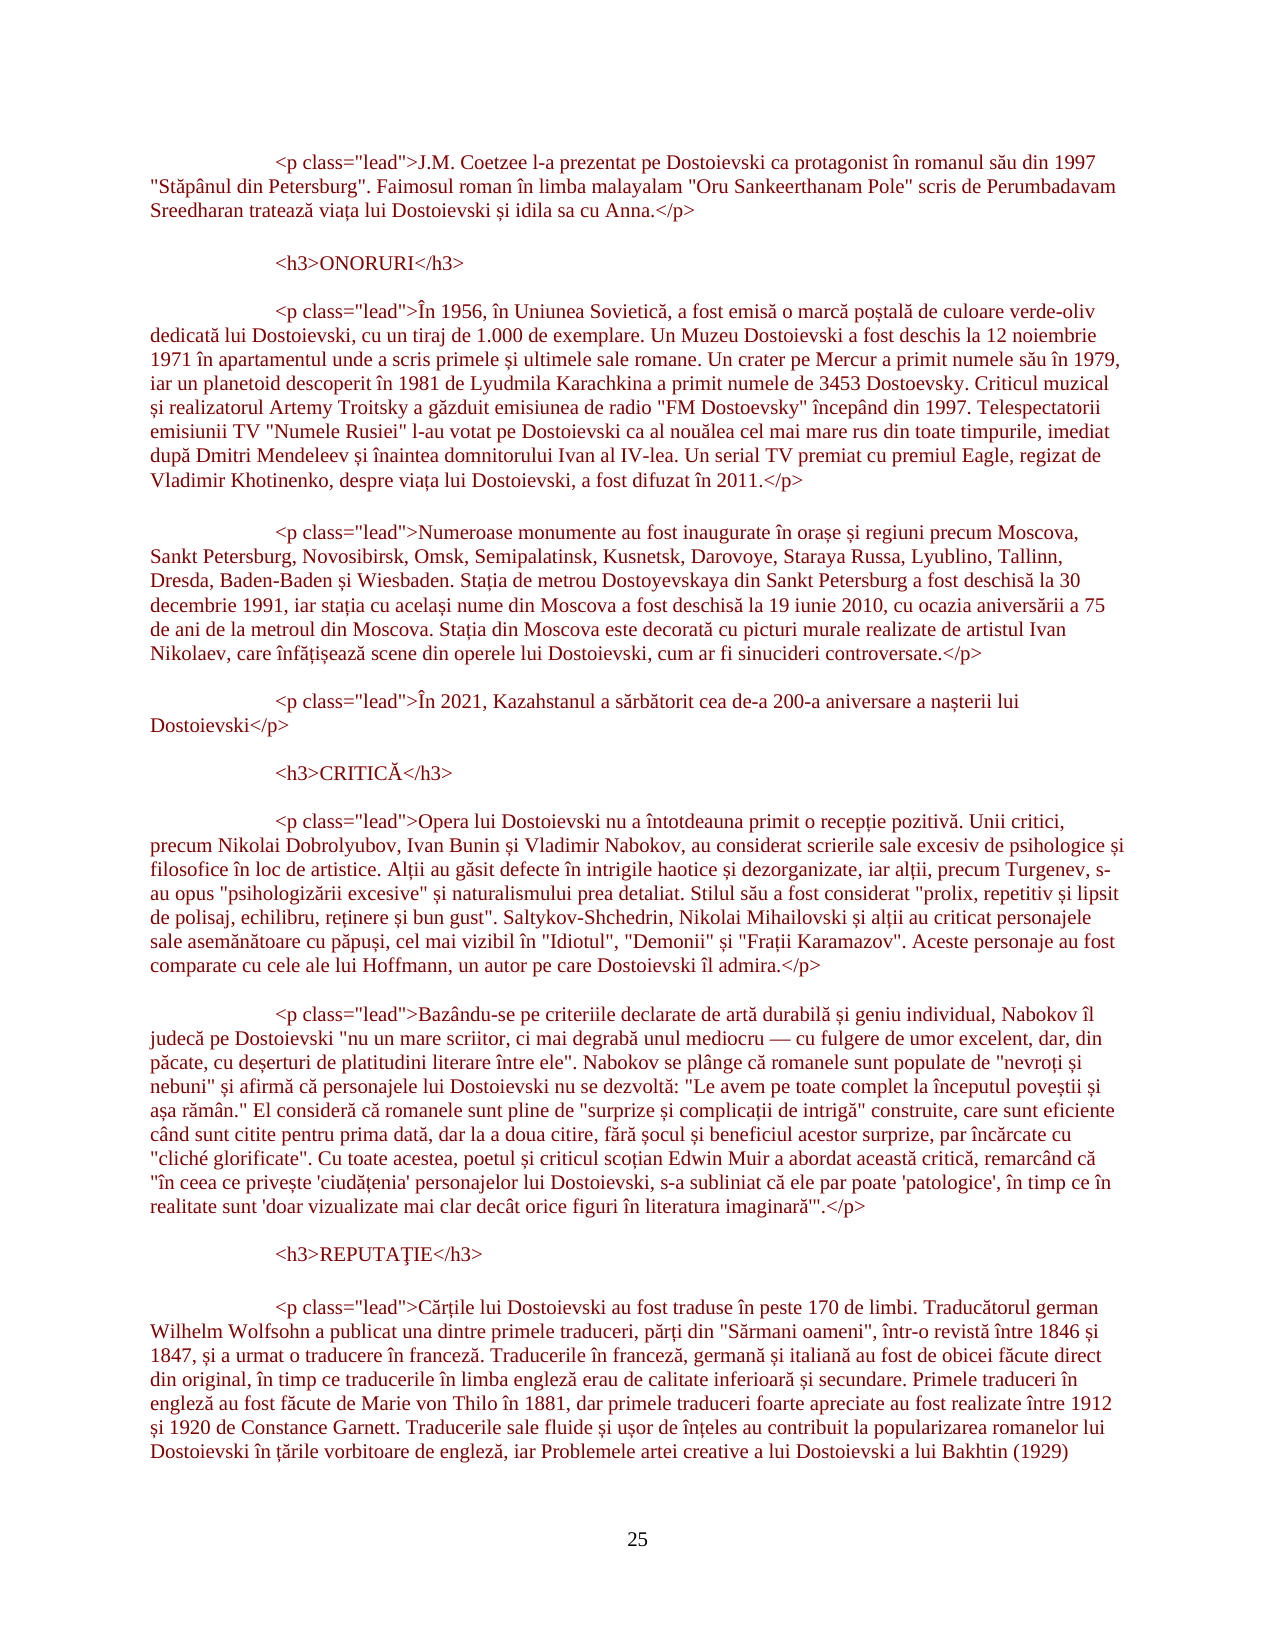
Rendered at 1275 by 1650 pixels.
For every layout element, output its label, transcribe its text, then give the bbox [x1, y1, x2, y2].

text <p class="lead">Opera lui Dostoievski nu a întotdeauna primit o recepție pozitivă. Unii critici, precum Nikolai Dobrolyubov, Ivan Bunin și Vladimir Nabokov, au considerat scrierile sale excesiv de psihologice și filosofice în loc de artistice. Alții au găsit defecte în intrigile haotice și dezorganizate, iar alții, precum Turgenev, s-au opus "psihologizării excesive" și naturalismului prea detaliat. Stilul său a fost considerat "prolix, repetitiv și lipsit de polisaj, echilibru, reținere și bun gust". Saltykov-Shchedrin, Nikolai Mihailovski și alții au criticat personajele sale asemănătoare cu păpuși, cel mai vizibil în "Idiotul", "Demonii" și "Frații Karamazov". Aceste personaje au fost comparate cu cele ale lui Hoffmann, un autor pe care Dostoievski îl admira.</p> [150, 809, 1125, 977]
text <h3>ONORURI</h3> [150, 251, 1125, 275]
text <p class="lead">J.M. Coetzee l-a prezentat pe Dostoievski ca protagonist în romanul său din 1997 "Stăpânul din Petersburg". Faimosul roman în limba malayalam "Oru Sankeerthanam Pole" scris de Perumbadavam Sreedharan tratează viața lui Dostoievski și idila sa cu Anna.</p> [150, 150, 1125, 222]
text <p class="lead">Numeroase monumente au fost inaugurate în orașe și regiuni precum Moscova, Sankt Petersburg, Novosibirsk, Omsk, Semipalatinsk, Kusnetsk, Darovoye, Staraya Russa, Lyublino, Tallinn, Dresda, Baden-Baden și Wiesbaden. Stația de metrou Dostoyevskaya din Sankt Petersburg a fost deschisă la 30 decembrie 1991, iar stația cu același nume din Moscova a fost deschisă la 19 iunie 2010, cu ocazia aniversării a 75 de ani de la metroul din Moscova. Stația din Moscova este decorată cu picturi murale realizate de artistul Ivan Nikolaev, care înfățișează scene din operele lui Dostoievski, cum ar fi sinucideri controversate.</p> [150, 520, 1125, 665]
text <h3>REPUTAŢIE</h3> [150, 1242, 1125, 1266]
text <p class="lead">În 1956, în Uniunea Sovietică, a fost emisă o marcă poștală de culoare verde-oliv dedicată lui Dostoievski, cu un tiraj de 1.000 de exemplare. Un Muzeu Dostoievski a fost deschis la 12 noiembrie 1971 în apartamentul unde a scris primele și ultimele sale romane. Un crater pe Mercur a primit numele său în 1979, iar un planetoid descoperit în 1981 de Lyudmila Karachkina a primit numele de 3453 Dostoevsky. Criticul muzical și realizatorul Artemy Troitsky a găzduit emisiunea de radio "FM Dostoevsky" începând din 1997. Telespectatorii emisiunii TV "Numele Rusiei" l-au votat pe Dostoievski ca al nouălea cel mai mare rus din toate timpurile, imediat după Dmitri Mendeleev și înaintea domnitorului Ivan al IV-lea. Un serial TV premiat cu premiul Eagle, regizat de Vladimir Khotinenko, despre viața lui Dostoievski, a fost difuzat în 2011.</p> [150, 299, 1125, 492]
text <h3>CRITICĂ</h3> [150, 761, 1125, 785]
text <p class="lead">Bazându-se pe criteriile declarate de artă durabilă și geniu individual, Nabokov îl judecă pe Dostoievski "nu un mare scriitor, ci mai degrabă unul mediocru — cu fulgere de umor excelent, dar, din păcate, cu deșerturi de platitudini literare între ele". Nabokov se plânge că romanele sunt populate de "nevroți și nebuni" și afirmă că personajele lui Dostoievski nu se dezvoltă: "Le avem pe toate complet la începutul poveștii și așa rămân." El consideră că romanele sunt pline de "surprize și complicații de intrigă" construite, care sunt eficiente când sunt citite pentru prima dată, dar la a doua citire, fără șocul și beneficiul acestor surprize, par încărcate cu "cliché glorificate". Cu toate acestea, poetul și criticul scoțian Edwin Muir a abordat această critică, remarcând că "în ceea ce privește 'ciudățenia' personajelor lui Dostoievski, s-a subliniat că ele par poate 'patologice', în timp ce în realitate sunt 'doar vizualizate mai clar decât orice figuri în literatura imaginară'".</p> [150, 1002, 1125, 1218]
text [150, 1295, 1125, 1463]
text <p class="lead">În 2021, Kazahstanul a sărbătorit cea de-a 200-a aniversare a nașterii lui Dostoievski</p> [150, 689, 1125, 737]
